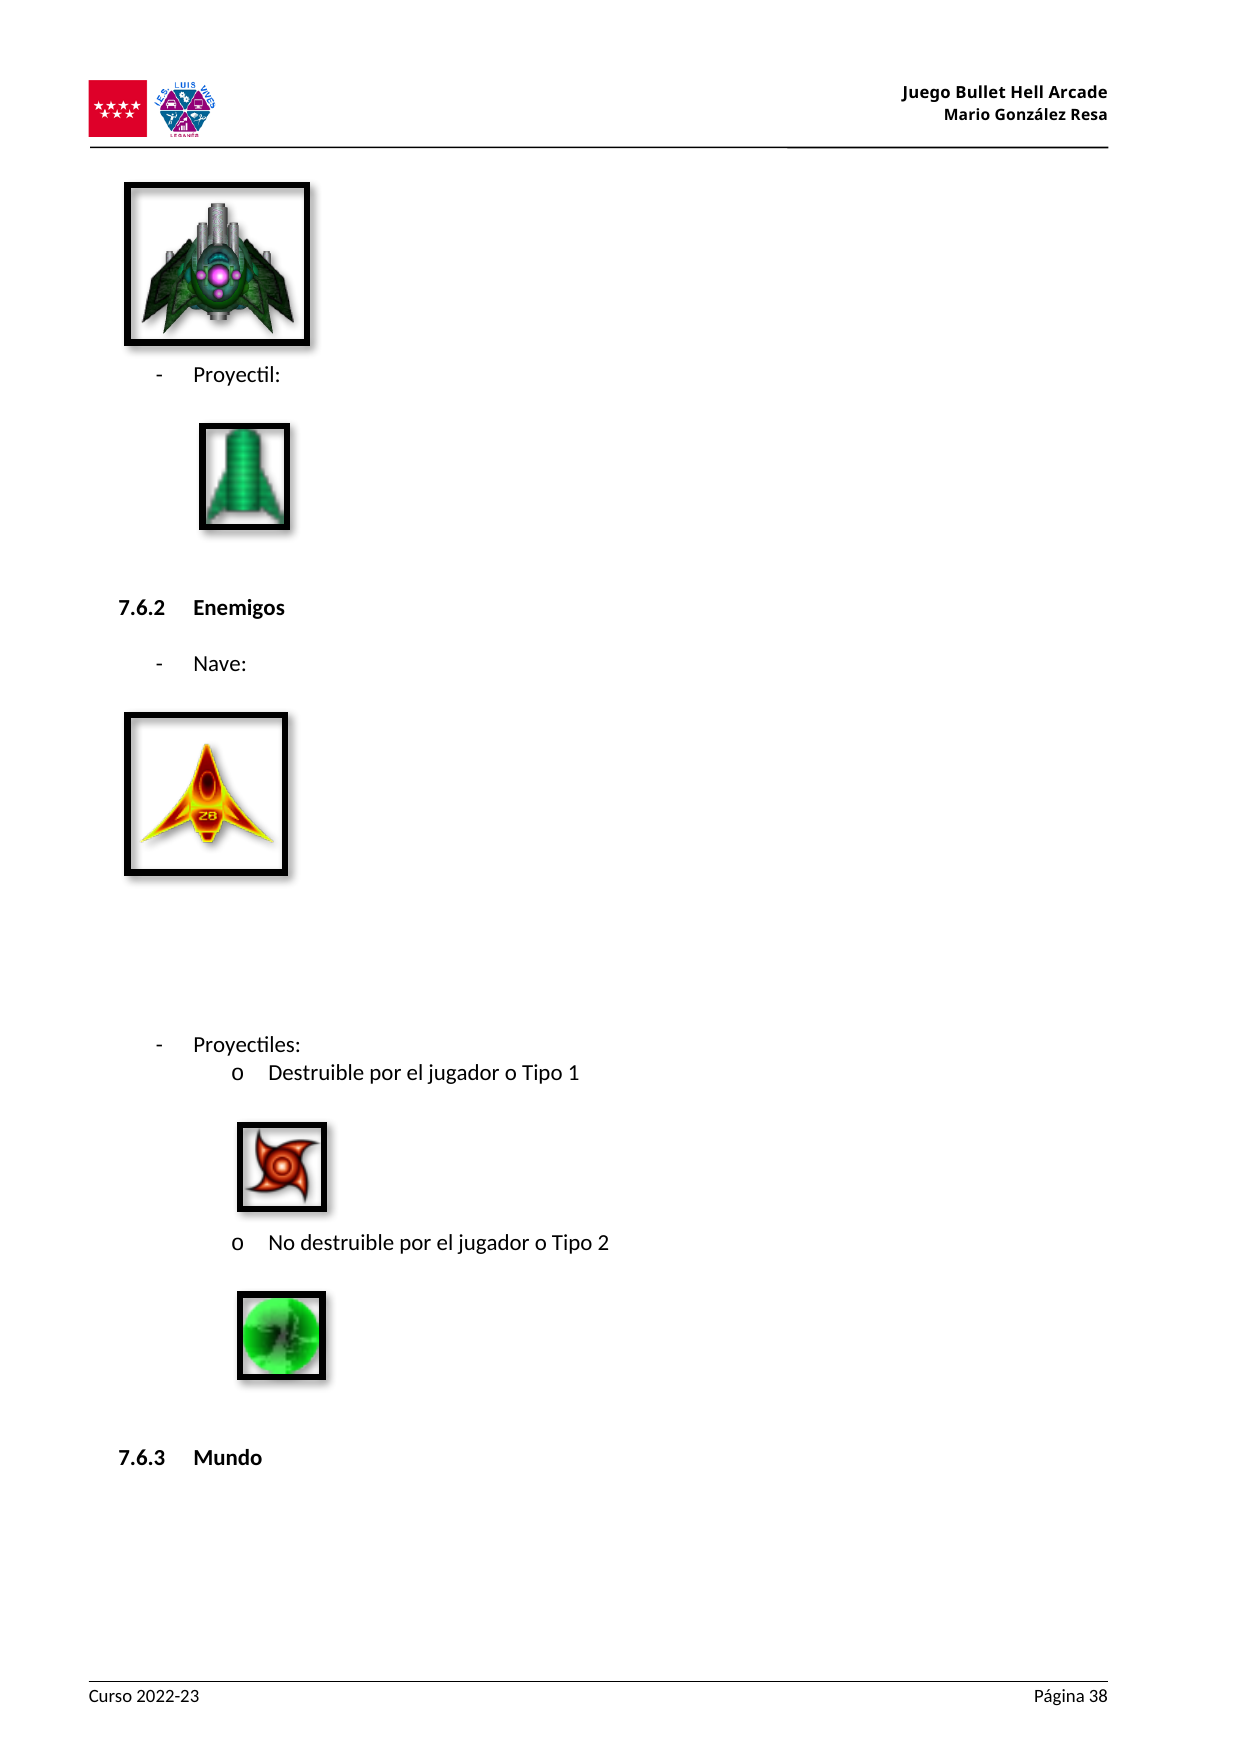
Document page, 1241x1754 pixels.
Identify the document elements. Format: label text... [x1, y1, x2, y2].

subtitle Mundo [118, 1443, 1107, 1472]
picture [206, 429, 284, 524]
list No destruible por el jugador o Tipo 2 [231, 1228, 1107, 1257]
list Proyectil: [156, 360, 1107, 388]
picture [131, 718, 282, 869]
picture [243, 1298, 319, 1374]
picture [87, 80, 215, 136]
list Destruible por el jugador o Tipo 1 [231, 1058, 1107, 1087]
picture [131, 188, 304, 339]
list Nave: [156, 649, 1107, 678]
list Proyectiles: [156, 1030, 1107, 1058]
subtitle Enemigos [118, 593, 1107, 622]
picture [243, 1128, 321, 1206]
